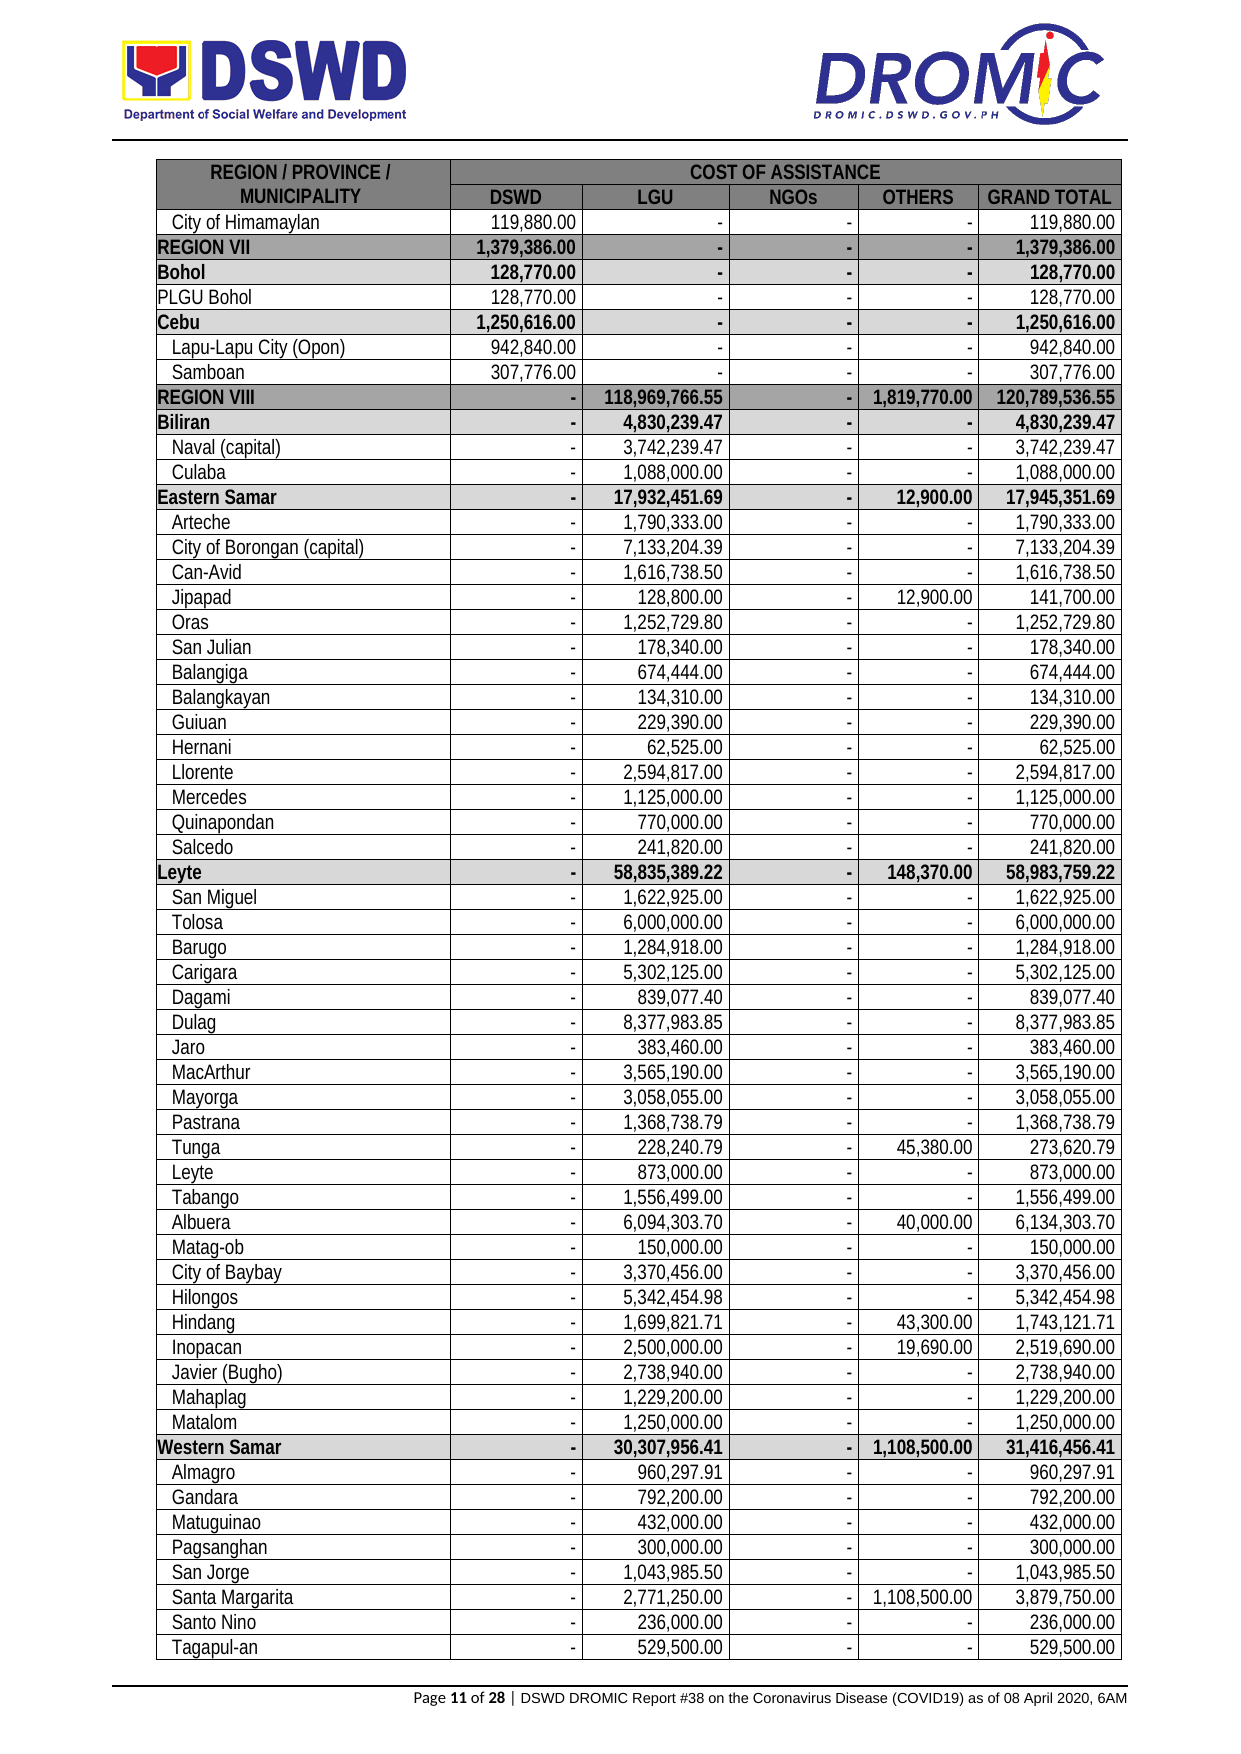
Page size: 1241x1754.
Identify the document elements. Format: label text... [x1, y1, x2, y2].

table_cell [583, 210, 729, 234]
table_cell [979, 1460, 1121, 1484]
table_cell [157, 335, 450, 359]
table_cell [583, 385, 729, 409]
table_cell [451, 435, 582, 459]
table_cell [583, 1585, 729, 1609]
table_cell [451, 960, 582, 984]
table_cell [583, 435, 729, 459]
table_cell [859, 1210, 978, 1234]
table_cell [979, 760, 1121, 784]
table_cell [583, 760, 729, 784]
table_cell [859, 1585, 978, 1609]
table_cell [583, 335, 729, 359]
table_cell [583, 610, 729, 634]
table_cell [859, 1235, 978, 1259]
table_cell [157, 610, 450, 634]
table_header REGION / PROVINCE / MUNICIPALITY [157, 160, 450, 209]
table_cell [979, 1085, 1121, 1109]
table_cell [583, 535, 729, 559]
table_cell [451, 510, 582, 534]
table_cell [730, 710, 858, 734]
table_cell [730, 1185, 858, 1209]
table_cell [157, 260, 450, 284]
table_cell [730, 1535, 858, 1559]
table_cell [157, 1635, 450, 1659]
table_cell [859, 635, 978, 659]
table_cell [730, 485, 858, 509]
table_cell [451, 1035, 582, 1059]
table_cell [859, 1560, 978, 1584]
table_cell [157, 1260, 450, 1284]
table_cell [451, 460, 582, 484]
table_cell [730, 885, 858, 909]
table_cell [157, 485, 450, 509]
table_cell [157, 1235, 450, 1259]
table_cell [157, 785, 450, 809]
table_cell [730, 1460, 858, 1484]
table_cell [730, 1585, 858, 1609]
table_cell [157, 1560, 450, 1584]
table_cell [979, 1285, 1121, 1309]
table_cell OTHERS [859, 185, 978, 209]
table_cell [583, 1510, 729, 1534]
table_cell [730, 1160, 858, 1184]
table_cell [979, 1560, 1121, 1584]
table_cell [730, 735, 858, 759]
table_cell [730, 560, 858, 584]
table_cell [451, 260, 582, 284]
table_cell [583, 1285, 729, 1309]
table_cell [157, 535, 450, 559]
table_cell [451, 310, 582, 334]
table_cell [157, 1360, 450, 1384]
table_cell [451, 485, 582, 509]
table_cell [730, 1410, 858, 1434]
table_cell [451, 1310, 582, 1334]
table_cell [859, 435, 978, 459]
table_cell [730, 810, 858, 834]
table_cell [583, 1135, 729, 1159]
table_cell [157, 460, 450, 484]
table_cell GRAND TOTAL [979, 185, 1121, 209]
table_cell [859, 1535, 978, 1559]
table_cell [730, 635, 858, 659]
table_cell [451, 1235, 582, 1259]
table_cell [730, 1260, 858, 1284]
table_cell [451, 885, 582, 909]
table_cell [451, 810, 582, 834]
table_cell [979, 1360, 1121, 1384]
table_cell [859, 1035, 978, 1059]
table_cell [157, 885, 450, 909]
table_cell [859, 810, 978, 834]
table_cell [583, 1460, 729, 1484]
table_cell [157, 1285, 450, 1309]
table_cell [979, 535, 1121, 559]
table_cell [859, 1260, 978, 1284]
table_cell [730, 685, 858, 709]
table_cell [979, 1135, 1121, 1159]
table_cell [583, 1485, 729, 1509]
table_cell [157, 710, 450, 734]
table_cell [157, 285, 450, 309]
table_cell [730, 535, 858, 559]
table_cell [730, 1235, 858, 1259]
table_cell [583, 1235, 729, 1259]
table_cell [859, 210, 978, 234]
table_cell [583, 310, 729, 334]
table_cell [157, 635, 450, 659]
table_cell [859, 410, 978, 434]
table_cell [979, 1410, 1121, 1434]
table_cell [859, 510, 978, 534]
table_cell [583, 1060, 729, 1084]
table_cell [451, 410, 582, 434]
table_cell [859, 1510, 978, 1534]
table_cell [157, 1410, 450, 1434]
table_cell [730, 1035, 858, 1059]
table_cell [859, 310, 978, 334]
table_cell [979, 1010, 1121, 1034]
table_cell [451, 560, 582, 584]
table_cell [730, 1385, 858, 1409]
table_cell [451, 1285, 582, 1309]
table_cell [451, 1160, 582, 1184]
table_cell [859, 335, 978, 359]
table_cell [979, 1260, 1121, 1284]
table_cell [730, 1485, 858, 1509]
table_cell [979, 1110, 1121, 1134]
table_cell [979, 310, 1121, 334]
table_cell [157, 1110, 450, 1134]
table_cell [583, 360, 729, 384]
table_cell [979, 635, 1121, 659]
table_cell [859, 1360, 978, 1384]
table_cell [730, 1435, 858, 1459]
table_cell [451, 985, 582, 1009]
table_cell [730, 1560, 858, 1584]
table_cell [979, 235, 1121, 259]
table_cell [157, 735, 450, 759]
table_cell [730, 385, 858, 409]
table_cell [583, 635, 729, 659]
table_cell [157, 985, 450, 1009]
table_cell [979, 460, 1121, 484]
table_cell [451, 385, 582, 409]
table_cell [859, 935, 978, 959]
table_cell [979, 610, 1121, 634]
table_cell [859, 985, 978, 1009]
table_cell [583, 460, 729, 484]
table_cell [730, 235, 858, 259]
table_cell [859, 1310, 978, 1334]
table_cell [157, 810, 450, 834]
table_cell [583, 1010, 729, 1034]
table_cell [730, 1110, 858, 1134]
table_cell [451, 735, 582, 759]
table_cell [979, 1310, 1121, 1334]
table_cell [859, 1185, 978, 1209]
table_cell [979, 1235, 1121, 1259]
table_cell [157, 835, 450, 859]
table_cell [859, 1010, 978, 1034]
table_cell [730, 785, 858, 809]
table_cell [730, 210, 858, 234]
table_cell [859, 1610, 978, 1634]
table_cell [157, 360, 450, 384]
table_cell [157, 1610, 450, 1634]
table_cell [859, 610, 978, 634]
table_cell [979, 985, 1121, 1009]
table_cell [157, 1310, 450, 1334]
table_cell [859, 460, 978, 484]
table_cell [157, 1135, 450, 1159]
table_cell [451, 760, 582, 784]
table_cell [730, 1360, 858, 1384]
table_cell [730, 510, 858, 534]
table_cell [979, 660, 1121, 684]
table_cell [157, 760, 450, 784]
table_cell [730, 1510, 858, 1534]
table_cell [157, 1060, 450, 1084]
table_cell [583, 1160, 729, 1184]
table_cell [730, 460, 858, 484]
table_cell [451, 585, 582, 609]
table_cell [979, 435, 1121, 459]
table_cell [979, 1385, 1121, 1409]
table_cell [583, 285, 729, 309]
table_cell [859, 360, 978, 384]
table_cell LGU [583, 185, 729, 209]
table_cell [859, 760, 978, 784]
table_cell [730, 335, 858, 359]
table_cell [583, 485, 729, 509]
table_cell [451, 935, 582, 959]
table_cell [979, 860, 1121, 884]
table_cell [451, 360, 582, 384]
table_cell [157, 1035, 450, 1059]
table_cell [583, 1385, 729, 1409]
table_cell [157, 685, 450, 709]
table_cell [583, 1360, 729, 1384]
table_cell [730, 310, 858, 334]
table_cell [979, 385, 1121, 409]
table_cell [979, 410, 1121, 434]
table_cell NGOs [730, 185, 858, 209]
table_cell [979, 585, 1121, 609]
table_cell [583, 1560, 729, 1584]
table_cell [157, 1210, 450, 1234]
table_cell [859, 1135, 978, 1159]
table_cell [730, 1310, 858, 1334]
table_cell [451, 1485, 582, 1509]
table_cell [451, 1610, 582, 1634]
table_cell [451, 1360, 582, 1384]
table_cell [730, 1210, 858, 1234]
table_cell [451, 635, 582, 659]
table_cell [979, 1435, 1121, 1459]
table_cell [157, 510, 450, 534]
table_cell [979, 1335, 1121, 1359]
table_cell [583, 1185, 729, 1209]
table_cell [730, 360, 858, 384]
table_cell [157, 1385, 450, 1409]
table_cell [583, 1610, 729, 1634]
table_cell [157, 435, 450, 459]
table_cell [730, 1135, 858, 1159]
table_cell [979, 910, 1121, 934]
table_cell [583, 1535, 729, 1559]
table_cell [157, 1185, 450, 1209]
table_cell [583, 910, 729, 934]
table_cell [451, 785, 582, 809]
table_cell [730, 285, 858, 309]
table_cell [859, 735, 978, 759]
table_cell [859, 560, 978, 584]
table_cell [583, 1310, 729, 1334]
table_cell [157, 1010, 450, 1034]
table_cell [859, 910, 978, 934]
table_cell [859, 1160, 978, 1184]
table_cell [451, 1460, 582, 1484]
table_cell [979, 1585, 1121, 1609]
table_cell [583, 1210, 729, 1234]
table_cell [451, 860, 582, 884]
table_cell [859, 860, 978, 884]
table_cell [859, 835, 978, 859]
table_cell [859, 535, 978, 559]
picture [781, 23, 1133, 125]
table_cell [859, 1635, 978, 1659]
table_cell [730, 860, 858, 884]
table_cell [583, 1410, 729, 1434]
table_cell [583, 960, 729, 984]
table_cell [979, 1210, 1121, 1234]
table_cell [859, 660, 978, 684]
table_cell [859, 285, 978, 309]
picture [112, 37, 417, 125]
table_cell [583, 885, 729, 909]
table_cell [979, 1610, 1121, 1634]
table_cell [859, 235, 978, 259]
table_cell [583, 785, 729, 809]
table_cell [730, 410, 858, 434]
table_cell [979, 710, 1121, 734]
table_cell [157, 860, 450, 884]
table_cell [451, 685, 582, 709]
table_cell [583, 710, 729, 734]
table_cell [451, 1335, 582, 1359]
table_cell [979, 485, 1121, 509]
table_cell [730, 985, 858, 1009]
table_header COST OF ASSISTANCE [451, 160, 1121, 184]
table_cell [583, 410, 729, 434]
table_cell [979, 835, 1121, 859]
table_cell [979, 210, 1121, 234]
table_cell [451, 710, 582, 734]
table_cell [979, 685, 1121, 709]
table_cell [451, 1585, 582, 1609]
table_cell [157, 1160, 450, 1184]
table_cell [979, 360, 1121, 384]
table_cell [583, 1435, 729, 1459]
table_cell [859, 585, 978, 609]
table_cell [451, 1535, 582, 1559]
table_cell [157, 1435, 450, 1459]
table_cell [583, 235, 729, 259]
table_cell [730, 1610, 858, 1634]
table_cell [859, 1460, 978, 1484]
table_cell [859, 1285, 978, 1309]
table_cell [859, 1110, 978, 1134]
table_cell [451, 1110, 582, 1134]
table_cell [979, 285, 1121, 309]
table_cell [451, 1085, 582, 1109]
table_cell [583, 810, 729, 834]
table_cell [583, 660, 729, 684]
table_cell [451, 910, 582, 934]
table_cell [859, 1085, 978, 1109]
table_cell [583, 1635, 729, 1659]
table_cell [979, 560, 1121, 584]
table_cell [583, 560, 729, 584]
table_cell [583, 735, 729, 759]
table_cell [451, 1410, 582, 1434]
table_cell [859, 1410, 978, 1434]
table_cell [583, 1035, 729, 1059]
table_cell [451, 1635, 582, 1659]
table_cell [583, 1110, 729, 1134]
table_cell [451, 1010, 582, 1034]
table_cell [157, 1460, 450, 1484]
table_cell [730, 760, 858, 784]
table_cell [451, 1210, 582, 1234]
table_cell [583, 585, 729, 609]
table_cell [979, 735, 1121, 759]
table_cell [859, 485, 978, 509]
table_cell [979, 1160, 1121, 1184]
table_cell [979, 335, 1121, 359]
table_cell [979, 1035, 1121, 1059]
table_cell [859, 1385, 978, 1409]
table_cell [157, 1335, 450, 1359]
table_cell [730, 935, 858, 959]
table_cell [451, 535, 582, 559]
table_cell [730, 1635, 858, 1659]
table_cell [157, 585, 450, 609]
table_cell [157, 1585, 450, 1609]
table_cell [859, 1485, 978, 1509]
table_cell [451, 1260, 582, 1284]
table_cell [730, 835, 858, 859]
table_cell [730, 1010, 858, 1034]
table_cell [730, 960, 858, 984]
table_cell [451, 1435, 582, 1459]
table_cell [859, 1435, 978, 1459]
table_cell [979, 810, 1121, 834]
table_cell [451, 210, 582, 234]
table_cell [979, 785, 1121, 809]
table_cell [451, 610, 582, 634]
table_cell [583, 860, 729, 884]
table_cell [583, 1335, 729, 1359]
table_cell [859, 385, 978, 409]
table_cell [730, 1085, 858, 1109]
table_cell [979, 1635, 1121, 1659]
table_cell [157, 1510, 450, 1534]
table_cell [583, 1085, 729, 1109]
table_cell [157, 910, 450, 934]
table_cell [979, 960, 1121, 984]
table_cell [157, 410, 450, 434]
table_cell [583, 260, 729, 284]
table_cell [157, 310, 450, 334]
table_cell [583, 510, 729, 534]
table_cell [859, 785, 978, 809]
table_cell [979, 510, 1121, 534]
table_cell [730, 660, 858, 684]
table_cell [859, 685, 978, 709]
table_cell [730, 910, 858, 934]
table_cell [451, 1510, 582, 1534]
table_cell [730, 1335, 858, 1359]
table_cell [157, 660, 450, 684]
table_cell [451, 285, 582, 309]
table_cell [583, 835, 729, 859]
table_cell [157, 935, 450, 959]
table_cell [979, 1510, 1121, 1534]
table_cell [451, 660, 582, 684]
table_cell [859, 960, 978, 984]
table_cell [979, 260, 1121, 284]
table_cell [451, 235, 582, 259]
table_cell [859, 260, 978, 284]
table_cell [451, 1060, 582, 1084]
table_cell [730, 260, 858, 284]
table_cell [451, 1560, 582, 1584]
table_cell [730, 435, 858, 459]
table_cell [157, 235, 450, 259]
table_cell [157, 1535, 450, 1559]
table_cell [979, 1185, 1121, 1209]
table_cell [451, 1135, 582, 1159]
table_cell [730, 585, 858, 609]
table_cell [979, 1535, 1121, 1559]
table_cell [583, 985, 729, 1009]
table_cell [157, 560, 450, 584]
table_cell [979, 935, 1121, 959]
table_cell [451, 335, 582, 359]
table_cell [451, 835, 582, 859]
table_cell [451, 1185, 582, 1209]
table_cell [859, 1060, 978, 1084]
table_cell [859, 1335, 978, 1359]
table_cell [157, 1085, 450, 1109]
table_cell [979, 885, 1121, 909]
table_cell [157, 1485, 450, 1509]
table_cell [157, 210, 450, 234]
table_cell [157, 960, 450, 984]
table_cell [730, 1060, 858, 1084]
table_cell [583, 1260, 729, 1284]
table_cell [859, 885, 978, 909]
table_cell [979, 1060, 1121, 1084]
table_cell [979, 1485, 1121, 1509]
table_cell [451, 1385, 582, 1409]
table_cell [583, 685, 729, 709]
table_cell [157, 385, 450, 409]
table_cell DSWD [451, 185, 582, 209]
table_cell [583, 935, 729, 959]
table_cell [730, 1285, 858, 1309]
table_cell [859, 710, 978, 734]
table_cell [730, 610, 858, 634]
